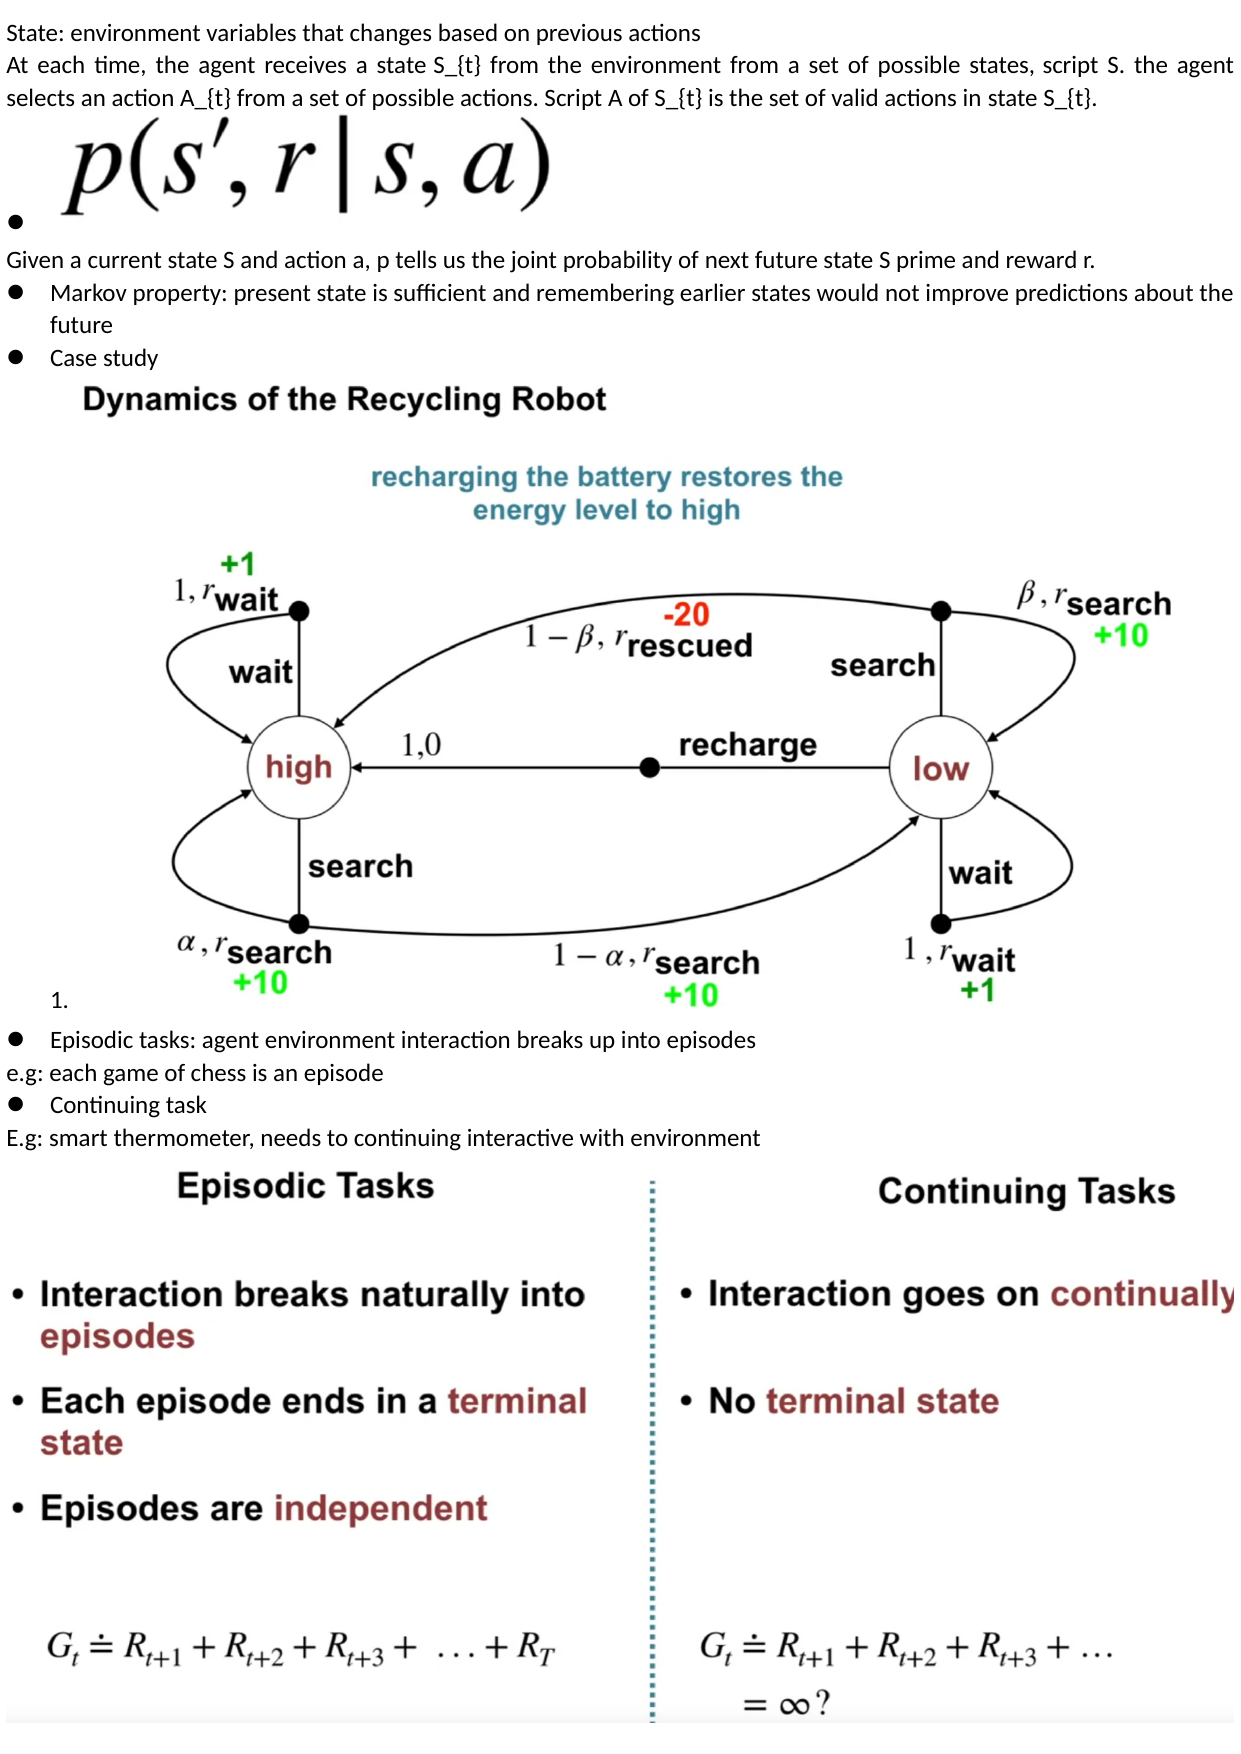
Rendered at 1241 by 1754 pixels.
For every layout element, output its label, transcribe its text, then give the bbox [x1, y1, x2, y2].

picture [49, 113, 559, 232]
list Given a current state S and action a, p tells us the joint probability of next future state S prime and reward r. [6, 243, 1234, 276]
list Case study [6, 341, 1234, 373]
picture [6, 1153, 1234, 1723]
list Markov property: present state is sufficient and remembering earlier states would not improve predictions about the future [6, 276, 1234, 341]
picture [74, 373, 1179, 1009]
list e.g: each game of chess is an episode [6, 1056, 1234, 1088]
list Episodic tasks: agent environment interaction breaks up into episodes [6, 1023, 1234, 1056]
list State: environment variables that changes based on previous actions [6, 16, 1234, 48]
list E.g: smart thermometer, needs to continuing interactive with environment [6, 1121, 1234, 1153]
list At each time, the agent receives a state S_{t} from the environment from a set of possible states, script S. the agent selects an action A_{t} from a set of possible actions. Script A of S_{t} is the set of valid actions in state S_{t}. [6, 48, 1234, 113]
list Continuing task [6, 1088, 1234, 1121]
